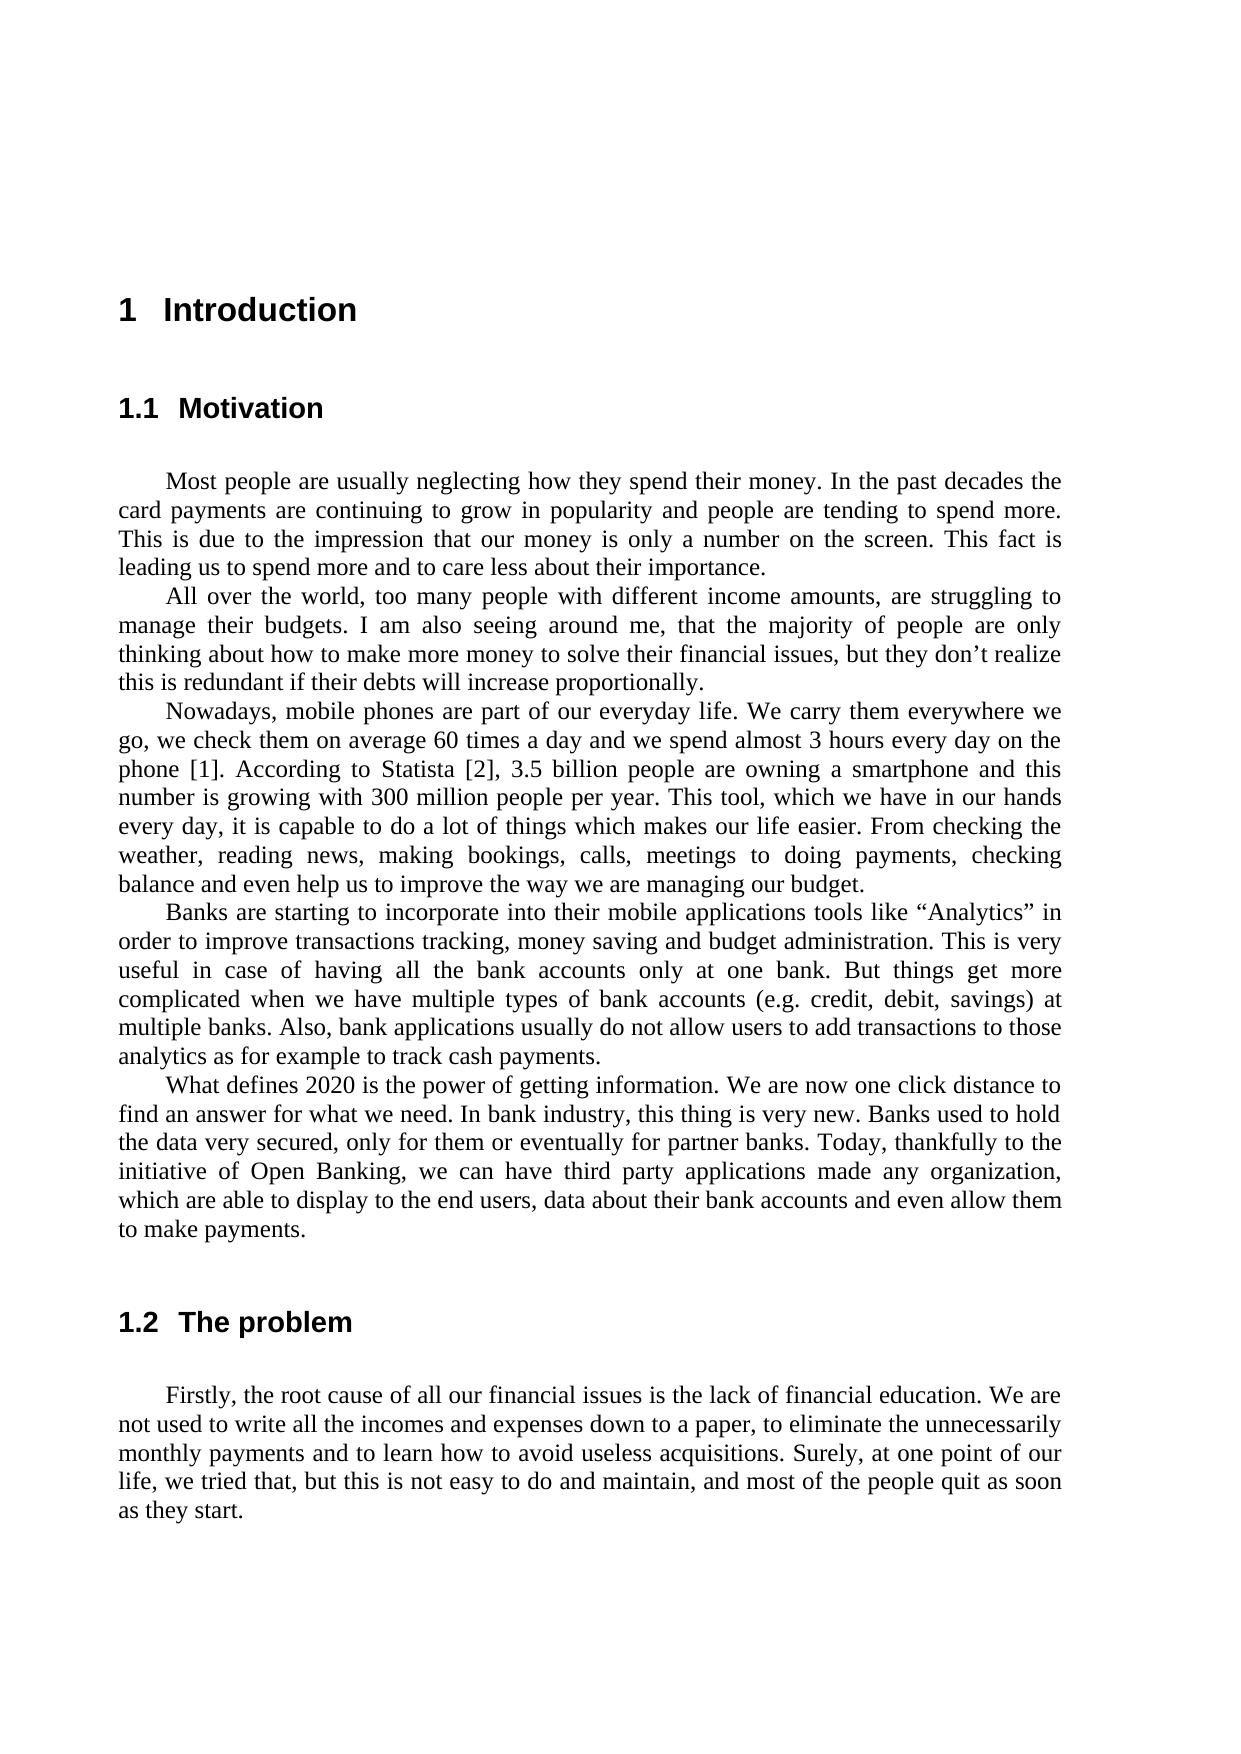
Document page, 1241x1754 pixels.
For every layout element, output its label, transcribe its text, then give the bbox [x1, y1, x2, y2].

subtitle The problem [118, 1305, 1063, 1338]
text Banks are starting to incorporate into their mobile applications tools like “Analytics” in order to improve transactions tracking, money saving and budget administration. This is very useful in case of having all the bank accounts only at one bank. But things get more complicated when we have multiple types of bank accounts (e.g. credit, debit, savings) at multiple banks. Also, bank applications usually do not allow users to add transactions to those analytics as for example to track cash payments. [118, 897, 1063, 1070]
text All over the world, too many people with different income amounts, are struggling to manage their budgets. I am also seeing around me, that the majority of people are only thinking about how to make more money to solve their financial issues, but they don’t realize this is redundant if their debts will increase proportionally. [118, 581, 1063, 696]
text Firstly, the root cause of all our financial issues is the lack of financial education. We are not used to write all the incomes and expenses down to a paper, to eliminate the unnecessarily monthly payments and to learn how to avoid useless acquisitions. Surely, at one point of our life, we tried that, but this is not easy to do and maintain, and most of the people quit as soon as they start. [118, 1380, 1063, 1524]
text What defines 2020 is the power of getting information. We are now one click distance to find an answer for what we need. In bank industry, this thing is very new. Banks used to hold the data very secured, only for them or eventually for partner banks. Today, thankfully to the initiative of Open Banking, we can have third party applications made any organization, which are able to display to the end users, data about their bank accounts and even allow them to make payments. [118, 1070, 1063, 1242]
subtitle Introduction [118, 290, 1063, 328]
text Nowadays, mobile phones are part of our everyday life. We carry them everywhere we go, we check them on average 60 times a day and we spend almost 3 hours every day on the phone. According to Statista, 3.5 billion people are owning a smartphone and this number is growing with 300 million people per year. This tool, which we have in our hands every day, it is capable to do a lot of things which makes our life easier. From checking the weather, reading news, making bookings, calls, meetings to doing payments, checking balance and even help us to improve the way we are managing our budget. [118, 696, 1063, 897]
subtitle Motivation [118, 391, 1063, 424]
text Most people are usually neglecting how they spend their money. In the past decades the card payments are continuing to grow in popularity and people are tending to spend more. This is due to the impression that our money is only a number on the screen. This fact is leading us to spend more and to care less about their importance. [118, 466, 1063, 581]
